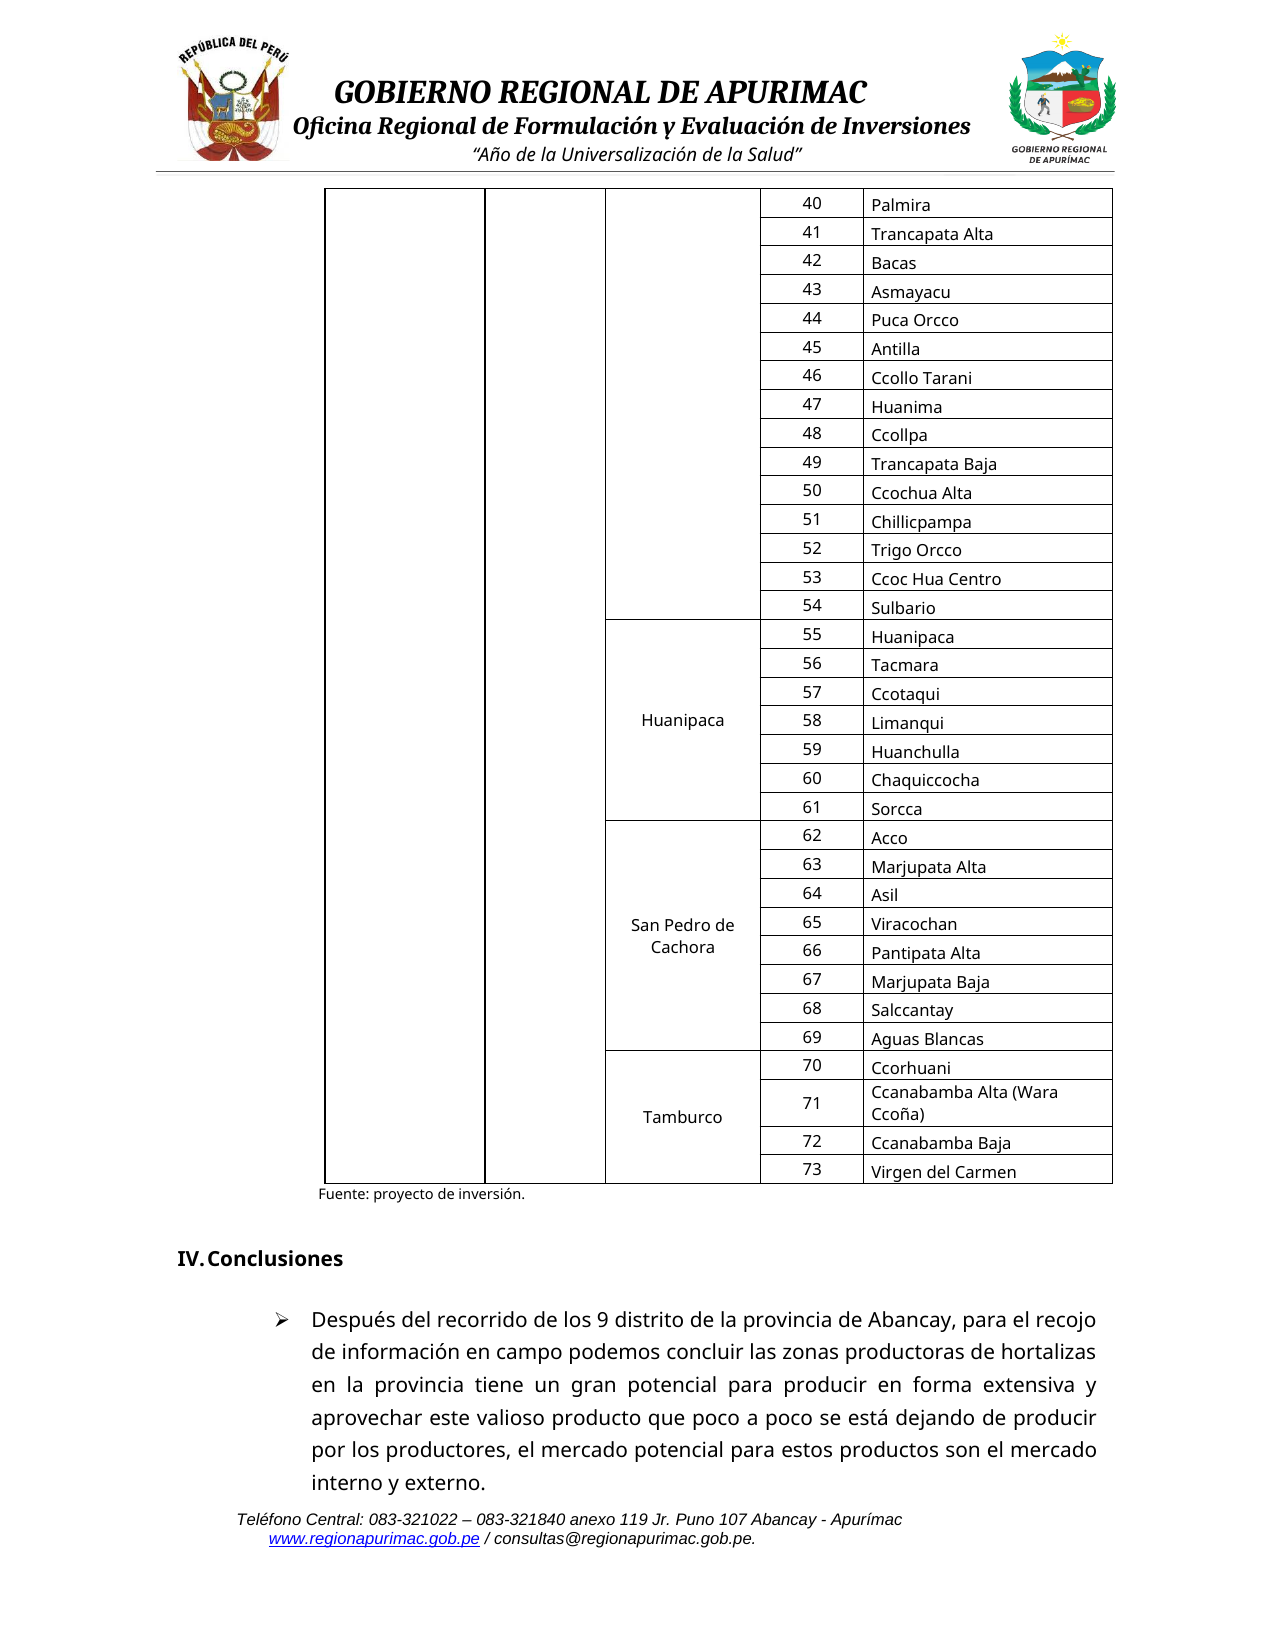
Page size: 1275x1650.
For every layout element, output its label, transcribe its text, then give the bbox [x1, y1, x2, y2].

picture [177, 35, 290, 161]
table_cell Aguas Blancas [864, 1023, 1112, 1050]
table_cell Viracochan [864, 908, 1112, 935]
table_cell 44 [761, 304, 863, 332]
table_cell Ccotaqui [864, 678, 1112, 705]
table_cell Bacas [864, 246, 1112, 274]
table_cell 70 [761, 1051, 863, 1079]
table_cell 53 [761, 563, 863, 590]
table_cell Trancapata Alta [864, 218, 1112, 245]
table_cell Chillicpampa [864, 505, 1112, 533]
list Conclusiones [177, 1244, 1098, 1272]
table_cell Chaquiccocha [864, 764, 1112, 792]
table_cell Pantipata Alta [864, 936, 1112, 964]
table_cell 54 [761, 591, 863, 619]
list Después del recorrido de los 9 distrito de la provincia de Abancay, para el recojo de información en campo podemos concluir las zonas productoras de hortalizas en la provincia tiene un gran potencial para producir en forma extensiva y aprovechar este valioso producto que poco a poco se está dejando de producir por los productores, el mercado potencial para estos productos son el mercado interno y externo. [274, 1305, 1098, 1496]
table_cell Marjupata Baja [864, 965, 1112, 993]
table_cell 65 [761, 908, 863, 935]
table_cell Huanipaca [606, 620, 760, 820]
picture [1008, 31, 1117, 163]
table_cell Tacmara [864, 649, 1112, 677]
table_cell Ccollpa [864, 419, 1112, 447]
table_cell Trigo Orcco [864, 534, 1112, 562]
table_cell Antilla [864, 333, 1112, 360]
table_cell 59 [761, 735, 863, 763]
table_cell Salccantay [864, 994, 1112, 1022]
table_cell 40 [761, 189, 863, 217]
table_cell 66 [761, 936, 863, 964]
table_cell Sulbario [864, 591, 1112, 619]
table_cell 50 [761, 476, 863, 504]
table_cell 68 [761, 994, 863, 1022]
table_cell 48 [761, 419, 863, 447]
table_cell Marjupata Alta [864, 850, 1112, 878]
table_cell 41 [761, 218, 863, 245]
table_cell Ccochua Alta [864, 476, 1112, 504]
table_cell 56 [761, 649, 863, 677]
table_cell 49 [761, 448, 863, 475]
table_cell Trancapata Baja [864, 448, 1112, 475]
table_cell 57 [761, 678, 863, 705]
table_cell Asil [864, 879, 1112, 907]
table_cell Ccanabamba Alta (Wara Ccoña) [864, 1080, 1112, 1126]
text Fuente: proyecto de inversión. [177, 1184, 1098, 1204]
table_cell 55 [761, 620, 863, 648]
table_cell Ccorhuani [864, 1051, 1112, 1079]
table_cell 46 [761, 361, 863, 389]
table_cell 45 [761, 333, 863, 360]
table_cell Palmira [864, 189, 1112, 217]
table_cell 69 [761, 1023, 863, 1050]
table_cell 73 [761, 1155, 863, 1183]
table_cell 62 [761, 821, 863, 849]
table_cell Tamburco [606, 1051, 760, 1183]
table_cell 42 [761, 246, 863, 274]
table_cell Huanchulla [864, 735, 1112, 763]
table_cell Asmayacu [864, 275, 1112, 303]
table_cell Huanima [864, 390, 1112, 418]
table_cell Ccanabamba Baja [864, 1127, 1112, 1154]
table_cell 64 [761, 879, 863, 907]
table_cell 67 [761, 965, 863, 993]
table_cell 52 [761, 534, 863, 562]
table_cell Acco [864, 821, 1112, 849]
table_cell 47 [761, 390, 863, 418]
table_cell San Pedro de Cachora [606, 821, 760, 1050]
table_cell 71 [761, 1080, 863, 1126]
table_cell Sorcca [864, 793, 1112, 820]
table_cell 60 [761, 764, 863, 792]
table_cell Ccoc Hua Centro [864, 563, 1112, 590]
table_cell 43 [761, 275, 863, 303]
table_cell 61 [761, 793, 863, 820]
table_cell 63 [761, 850, 863, 878]
table_cell 51 [761, 505, 863, 533]
table_cell Limanqui [864, 706, 1112, 734]
table_cell 58 [761, 706, 863, 734]
table_cell Virgen del Carmen [864, 1155, 1112, 1183]
table_cell Ccollo Tarani [864, 361, 1112, 389]
table_cell Huanipaca [864, 620, 1112, 648]
table_cell 72 [761, 1127, 863, 1154]
table_cell Puca Orcco [864, 304, 1112, 332]
